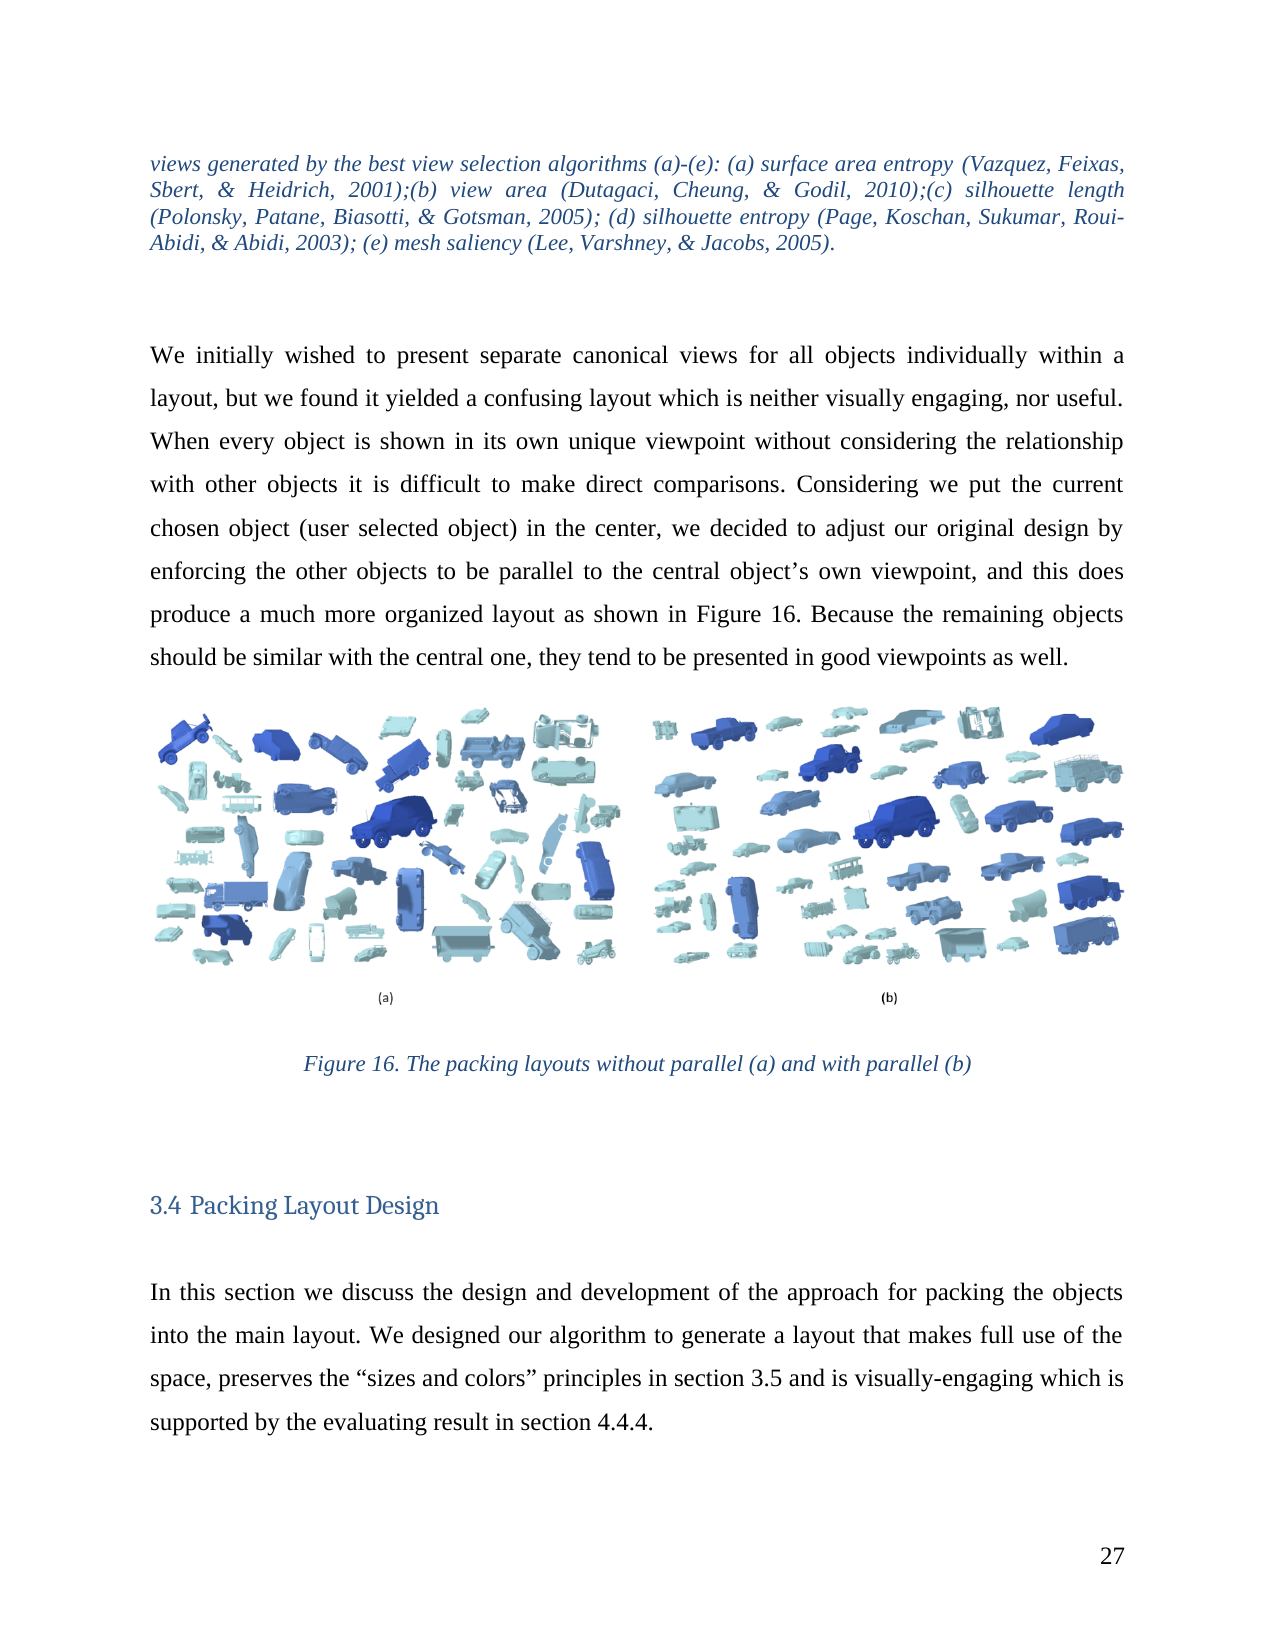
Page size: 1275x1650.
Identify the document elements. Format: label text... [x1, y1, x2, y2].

picture [150, 706, 1125, 1015]
text In this section we discuss the design and development of the approach for packing the objects into the main layout. We designed our algorithm to generate a layout that makes full use of the space, preserves the “sizes and colors” principles in section 3.5 and is visually-engaging which is supported by the evaluating result in section 4.4.4. [150, 1277, 1125, 1435]
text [150, 150, 1125, 255]
text We initially wished to present separate canonical views for all objects individually within a layout, but we found it yielded a confusing layout which is neither visually engaging, nor useful. When every object is shown in its own unique viewpoint without considering the relationship with other objects it is difficult to make direct comparisons. Considering we put the current chosen object (user selected object) in the center, we decided to adjust our original design by enforcing the other objects to be parallel to the central object’s own viewpoint, and this does produce a much more organized layout as shown in Figure 16. Because the remaining objects should be similar with the central one, they tend to be presented in good viewpoints as well. [150, 340, 1125, 671]
subtitle Packing Layout Design [150, 1190, 1125, 1221]
